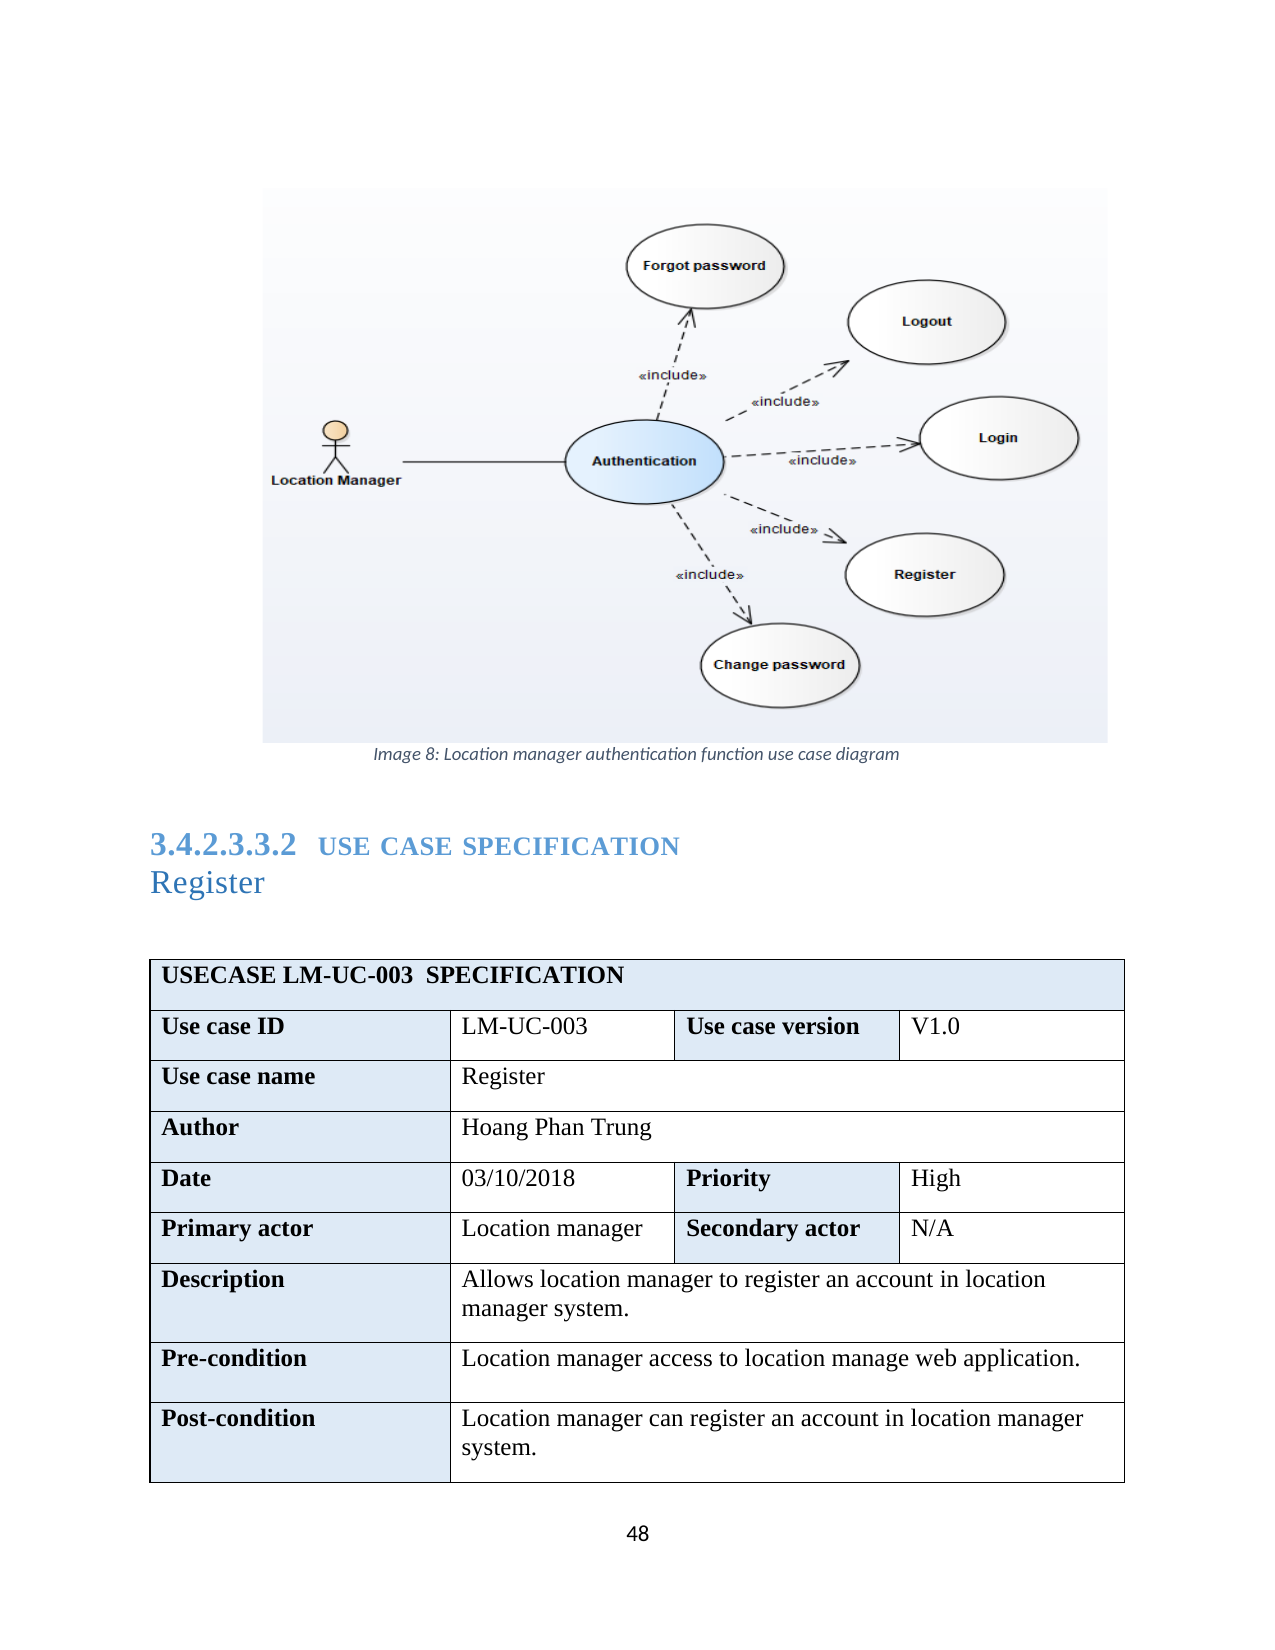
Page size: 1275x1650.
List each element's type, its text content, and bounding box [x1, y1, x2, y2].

table_cell Location manager access to location manage web application. [451, 1343, 1124, 1402]
table_cell Allows location manager to register an account in location manager system. [451, 1264, 1124, 1342]
text Image 8: Location manager authentication function use case diagram [150, 742, 1125, 765]
table_cell Location manager can register an account in location manager system. [451, 1403, 1124, 1482]
picture [262, 188, 1108, 743]
table_cell N/A [900, 1213, 1124, 1263]
table_cell Use case name [151, 1061, 450, 1111]
table_cell Secondary actor [675, 1213, 899, 1263]
table_cell Author [151, 1112, 450, 1162]
table_cell Register [451, 1061, 1124, 1111]
table_header USECASE LM-UC-003 SPECIFICATION [151, 960, 1124, 1010]
table_cell Description [151, 1264, 450, 1342]
table_cell V1.0 [900, 1011, 1124, 1060]
table_cell Hoang Phan Trung [451, 1112, 1124, 1162]
table_cell Primary actor [151, 1213, 450, 1263]
table_cell High [900, 1163, 1124, 1212]
title Register [150, 863, 1125, 901]
table_cell Post-condition [151, 1403, 450, 1482]
table_cell Use case ID [151, 1011, 450, 1060]
table_cell Priority [675, 1163, 899, 1212]
table_cell 03/10/2018 [451, 1163, 674, 1212]
table_cell Use case version [675, 1011, 899, 1060]
table_cell Date [151, 1163, 450, 1212]
table_cell LM-UC-003 [451, 1011, 674, 1060]
table_cell Location manager [451, 1213, 674, 1263]
table_cell Pre-condition [151, 1343, 450, 1402]
list use case specification [150, 824, 1125, 863]
